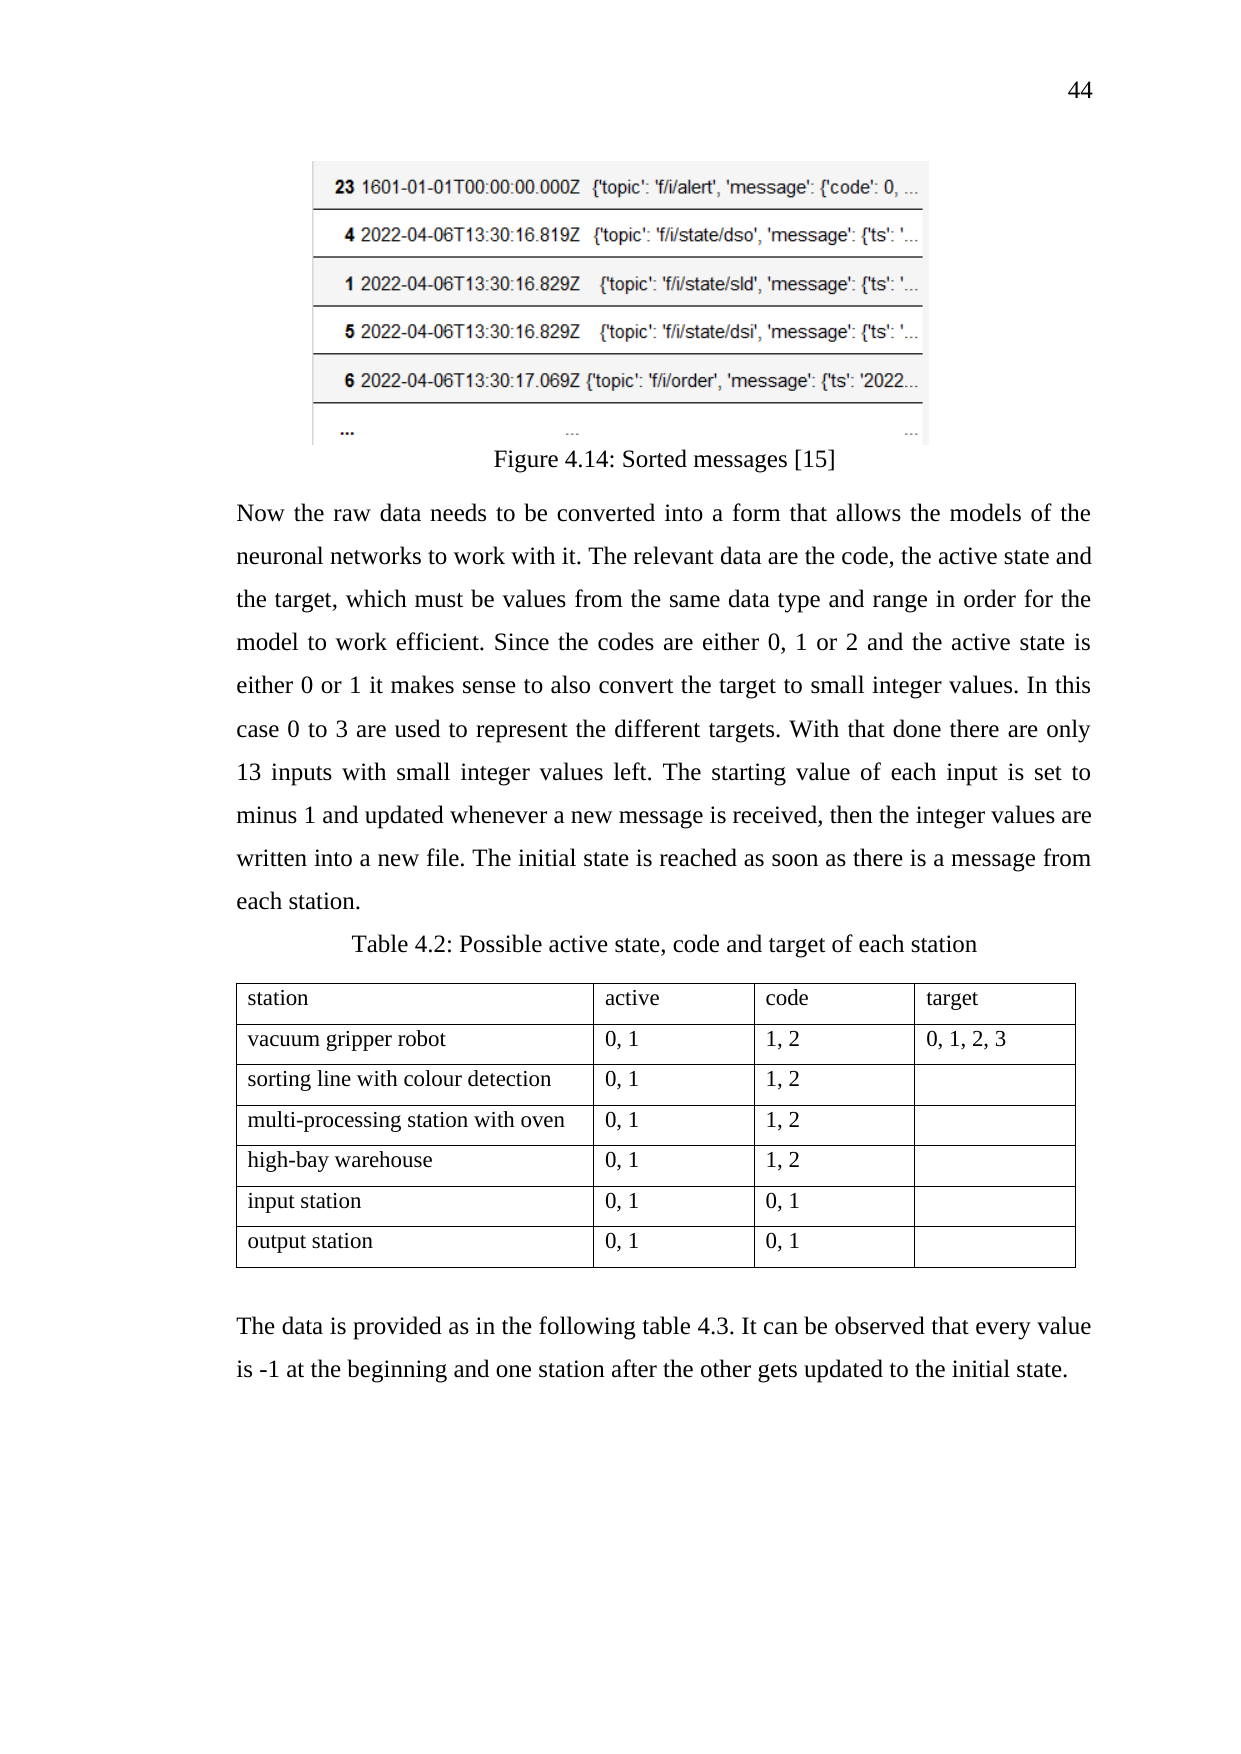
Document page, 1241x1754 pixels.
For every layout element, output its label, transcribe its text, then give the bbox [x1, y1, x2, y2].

table_cell 0, 1 [594, 1146, 754, 1186]
table_cell 0, 1 [594, 1025, 754, 1064]
text Table 4.2: Possible active state, code and target of each station [236, 929, 1092, 958]
table_cell [915, 1146, 1075, 1186]
table_cell [915, 1187, 1075, 1226]
table_cell 1, 2 [755, 1106, 914, 1145]
table_cell high-bay warehouse [237, 1146, 593, 1186]
table_cell [915, 1106, 1075, 1145]
table_cell 0, 1, 2, 3 [915, 1025, 1075, 1064]
table_cell [915, 1227, 1075, 1267]
text Now the raw data needs to be converted into a form that allows the models of the neuronal networks to work with it. The relevant data are the code, the active state and the target, which must be values from the same data type and range in order for the model to work efficient. Since the codes are either 0, 1 or 2 and the active state is either 0 or 1 it makes sense to also convert the target to small integer values. In this case 0 to 3 are used to represent the different targets. With that done there are only 13 inputs with small integer values left. The starting value of each input is set to minus 1 and updated whenever a new message is received, then the integer values are written into a new file. The initial state is reached as soon as there is a message from each station. [236, 498, 1092, 915]
table_cell 1, 2 [755, 1065, 914, 1105]
table_cell multi-processing station with oven [237, 1106, 593, 1145]
picture [311, 161, 929, 445]
table_cell 0, 1 [594, 1227, 754, 1267]
table_cell 0, 1 [594, 1106, 754, 1145]
table_cell 0, 1 [755, 1227, 914, 1267]
table_cell input station [237, 1187, 593, 1226]
table_header code [755, 984, 914, 1024]
table_cell output station [237, 1227, 593, 1267]
table_cell vacuum gripper robot [237, 1025, 593, 1064]
table_header active [594, 984, 754, 1024]
table_cell 1, 2 [755, 1146, 914, 1186]
table_cell 1, 2 [755, 1025, 914, 1064]
table_header station [237, 984, 593, 1024]
table_cell sorting line with colour detection [237, 1065, 593, 1105]
table_header target [915, 984, 1075, 1024]
table_cell 0, 1 [755, 1187, 914, 1226]
table_cell 0, 1 [594, 1065, 754, 1105]
table_cell [915, 1065, 1075, 1105]
text The data is provided as in the following table 4.3. It can be observed that every value is -1 at the beginning and one station after the other gets updated to the initial state. [236, 1311, 1092, 1383]
table_cell 0, 1 [594, 1187, 754, 1226]
